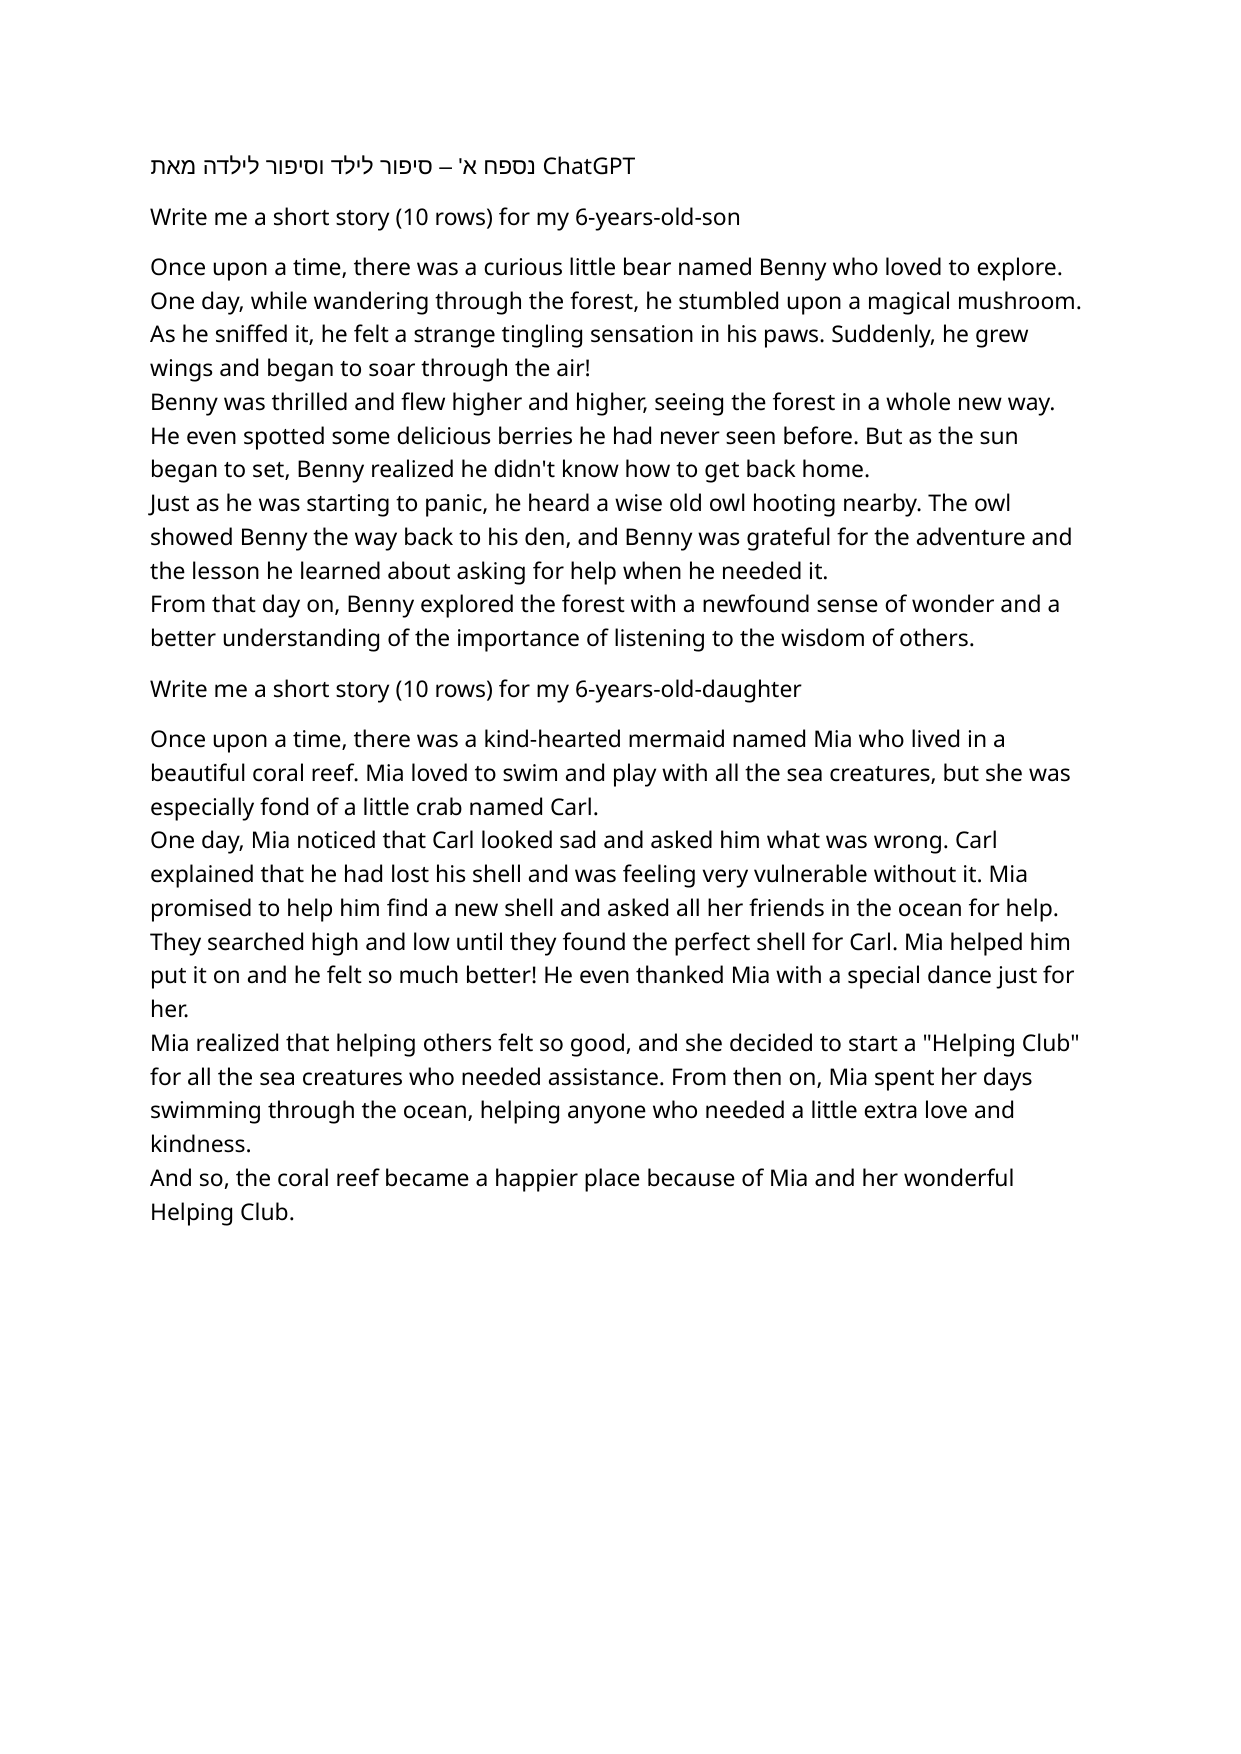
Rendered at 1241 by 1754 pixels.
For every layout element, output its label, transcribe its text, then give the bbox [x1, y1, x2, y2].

text Write me a short story (10 rows) for my 6-years-old-son [150, 200, 1090, 232]
text Once upon a time, there was a kind-hearted mermaid named Mia who lived in a beautiful coral reef. Mia loved to swim and play with all the sea creatures, but she was especially fond of a little crab named Carl. One day, Mia noticed that Carl looked sad and asked him what was wrong. Carl explained that he had lost his shell and was feeling very vulnerable without it. Mia promised to help him find a new shell and asked all her friends in the ocean for help. They searched high and low until they found the perfect shell for Carl. Mia helped him put it on and he felt so much better! He even thanked Mia with a special dance just for her. Mia realized that helping others felt so good, and she decided to start a "Helping Club" for all the sea creatures who needed assistance. From then on, Mia spent her days swimming through the ocean, helping anyone who needed a little extra love and kindness. And so, the coral reef became a happier place because of Mia and her wonderful Helping Club. [150, 723, 1090, 1227]
text Once upon a time, there was a curious little bear named Benny who loved to explore. One day, while wandering through the forest, he stumbled upon a magical mushroom. As he sniffed it, he felt a strange tingling sensation in his paws. Suddenly, he grew wings and began to soar through the air! Benny was thrilled and flew higher and higher, seeing the forest in a whole new way. He even spotted some delicious berries he had never seen before. But as the sun began to set, Benny realized he didn't know how to get back home. Just as he was starting to panic, he heard a wise old owl hooting nearby. The owl showed Benny the way back to his den, and Benny was grateful for the adventure and the lesson he learned about asking for help when he needed it. From that day on, Benny explored the forest with a newfound sense of wonder and a better understanding of the importance of listening to the wisdom of others. [150, 251, 1090, 653]
text נספח א' – סיפור לילד וסיפור לילדה מאת ChatGPT [150, 150, 1090, 181]
text Write me a short story (10 rows) for my 6-years-old-daughter [150, 672, 1090, 704]
